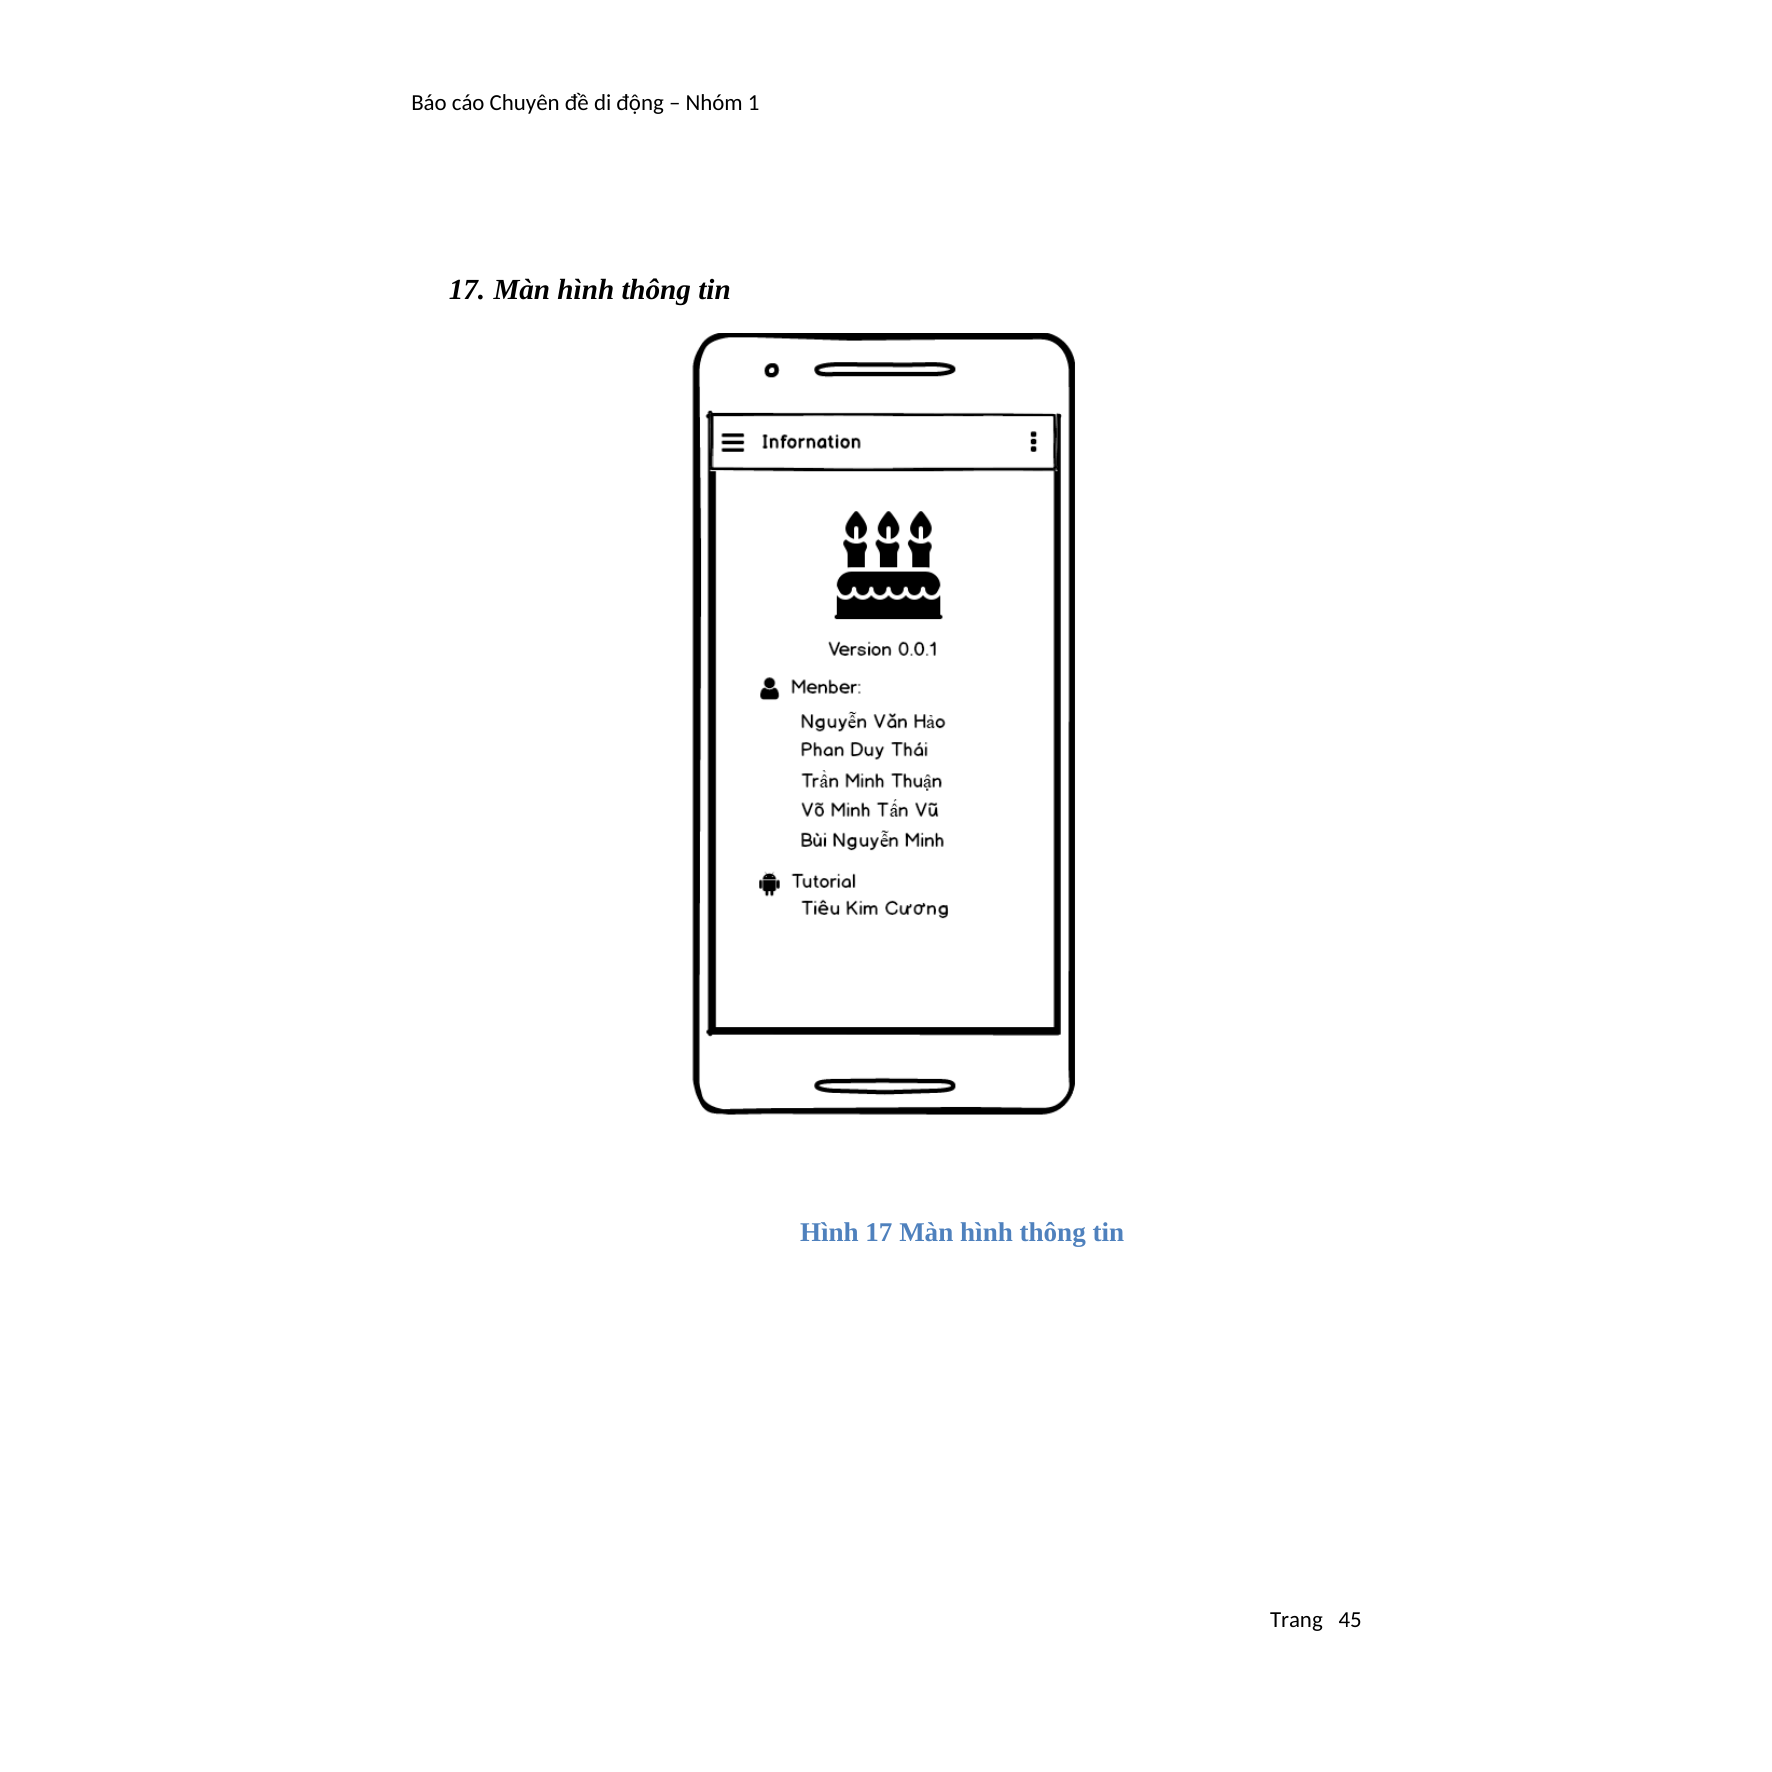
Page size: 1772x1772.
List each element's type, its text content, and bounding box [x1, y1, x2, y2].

subtitle Màn hình thông tin [448, 272, 1363, 306]
picture [561, 333, 1207, 1161]
text Hình 17 Màn hình thông tin [561, 1216, 1363, 1248]
